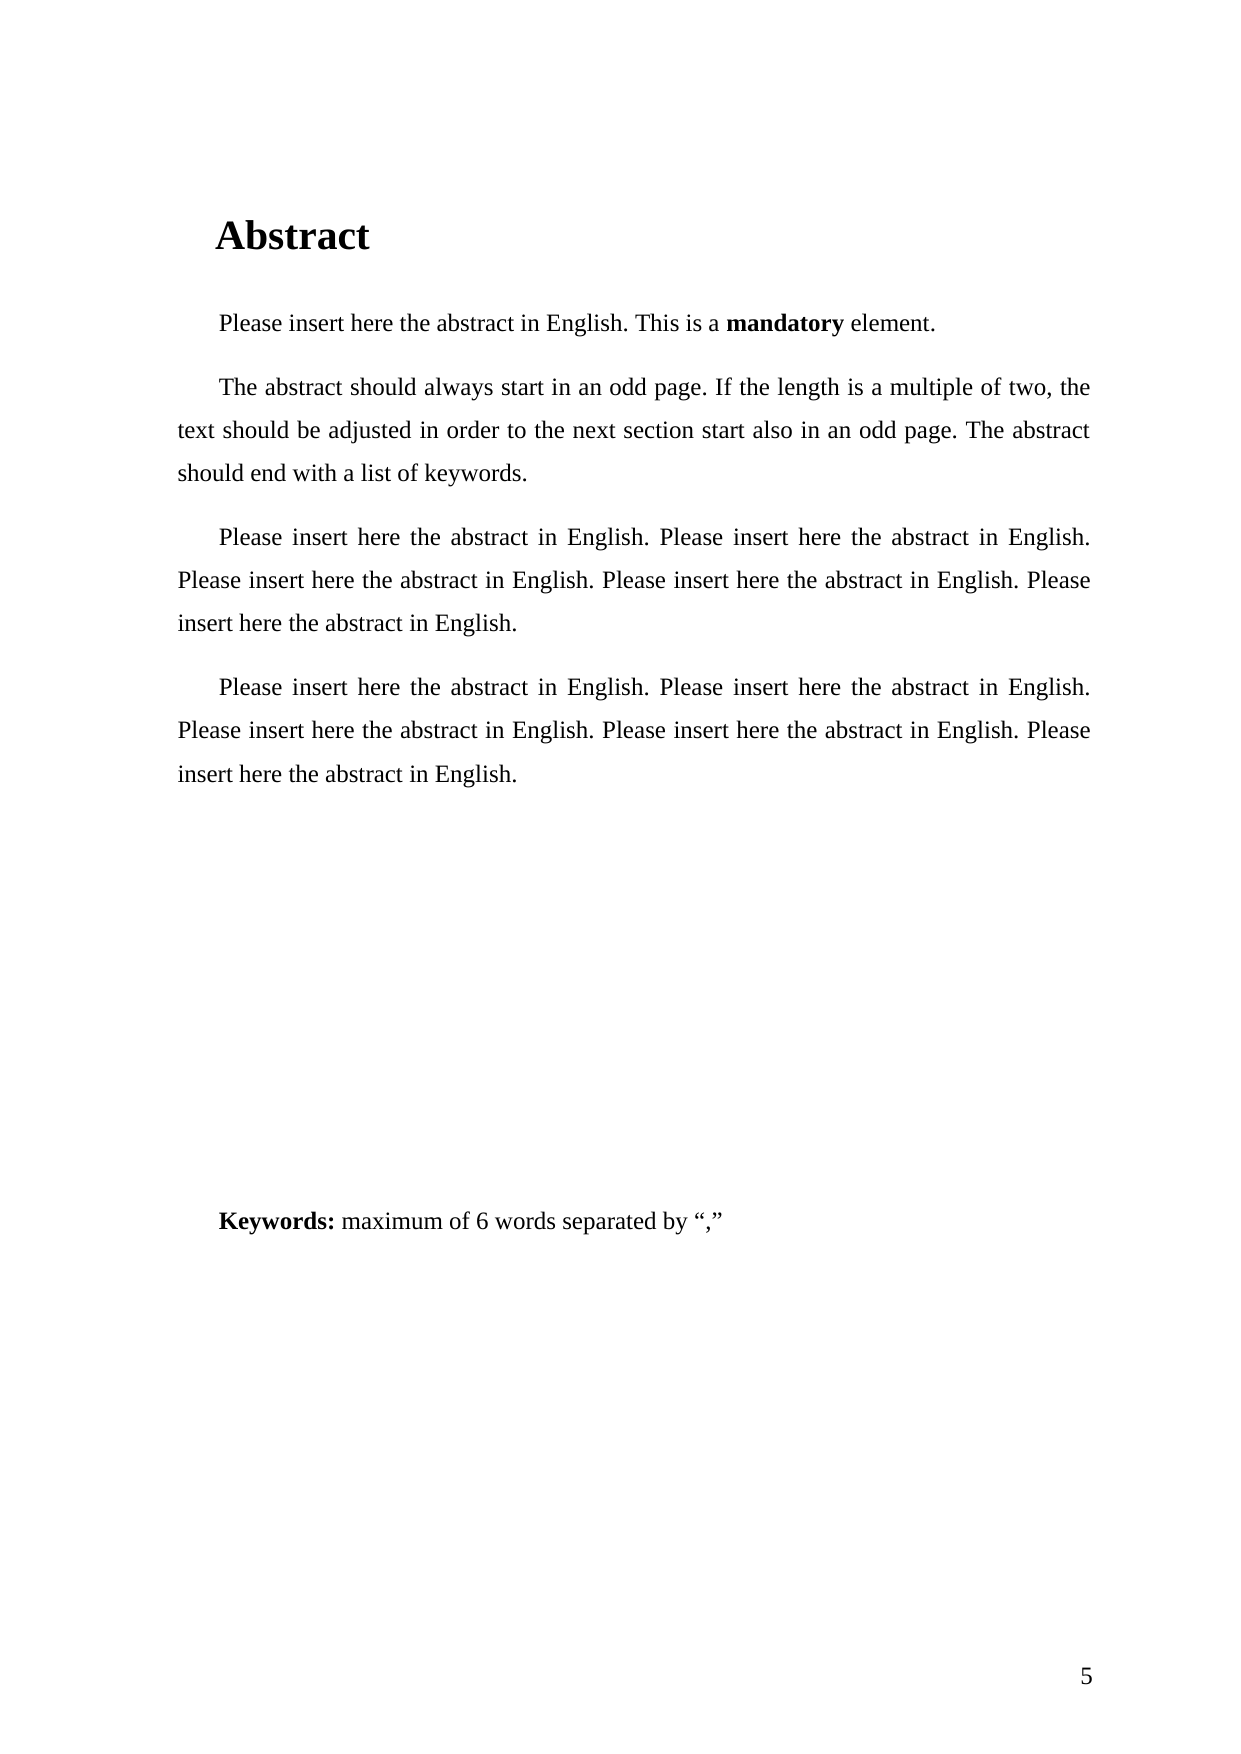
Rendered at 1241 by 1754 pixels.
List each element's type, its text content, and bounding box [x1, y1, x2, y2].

text Please insert here the abstract in English. Please insert here the abstract in English. Please insert here the abstract in English. Please insert here the abstract in English. Please insert here the abstract in English. [177, 672, 1092, 787]
text Please insert here the abstract in English. Please insert here the abstract in English. Please insert here the abstract in English. Please insert here the abstract in English. Please insert here the abstract in English. [177, 522, 1092, 637]
subtitle Abstract [215, 210, 1092, 258]
text Keywords: maximum of 6 words separated by “,” [177, 1206, 1092, 1235]
text The abstract should always start in an odd page. If the length is a multiple of two, the text should be adjusted in order to the next section start also in an odd page. The abstract should end with a list of keywords. [177, 372, 1092, 487]
text Please insert here the abstract in English. This is a mandatory element. [177, 308, 1092, 337]
